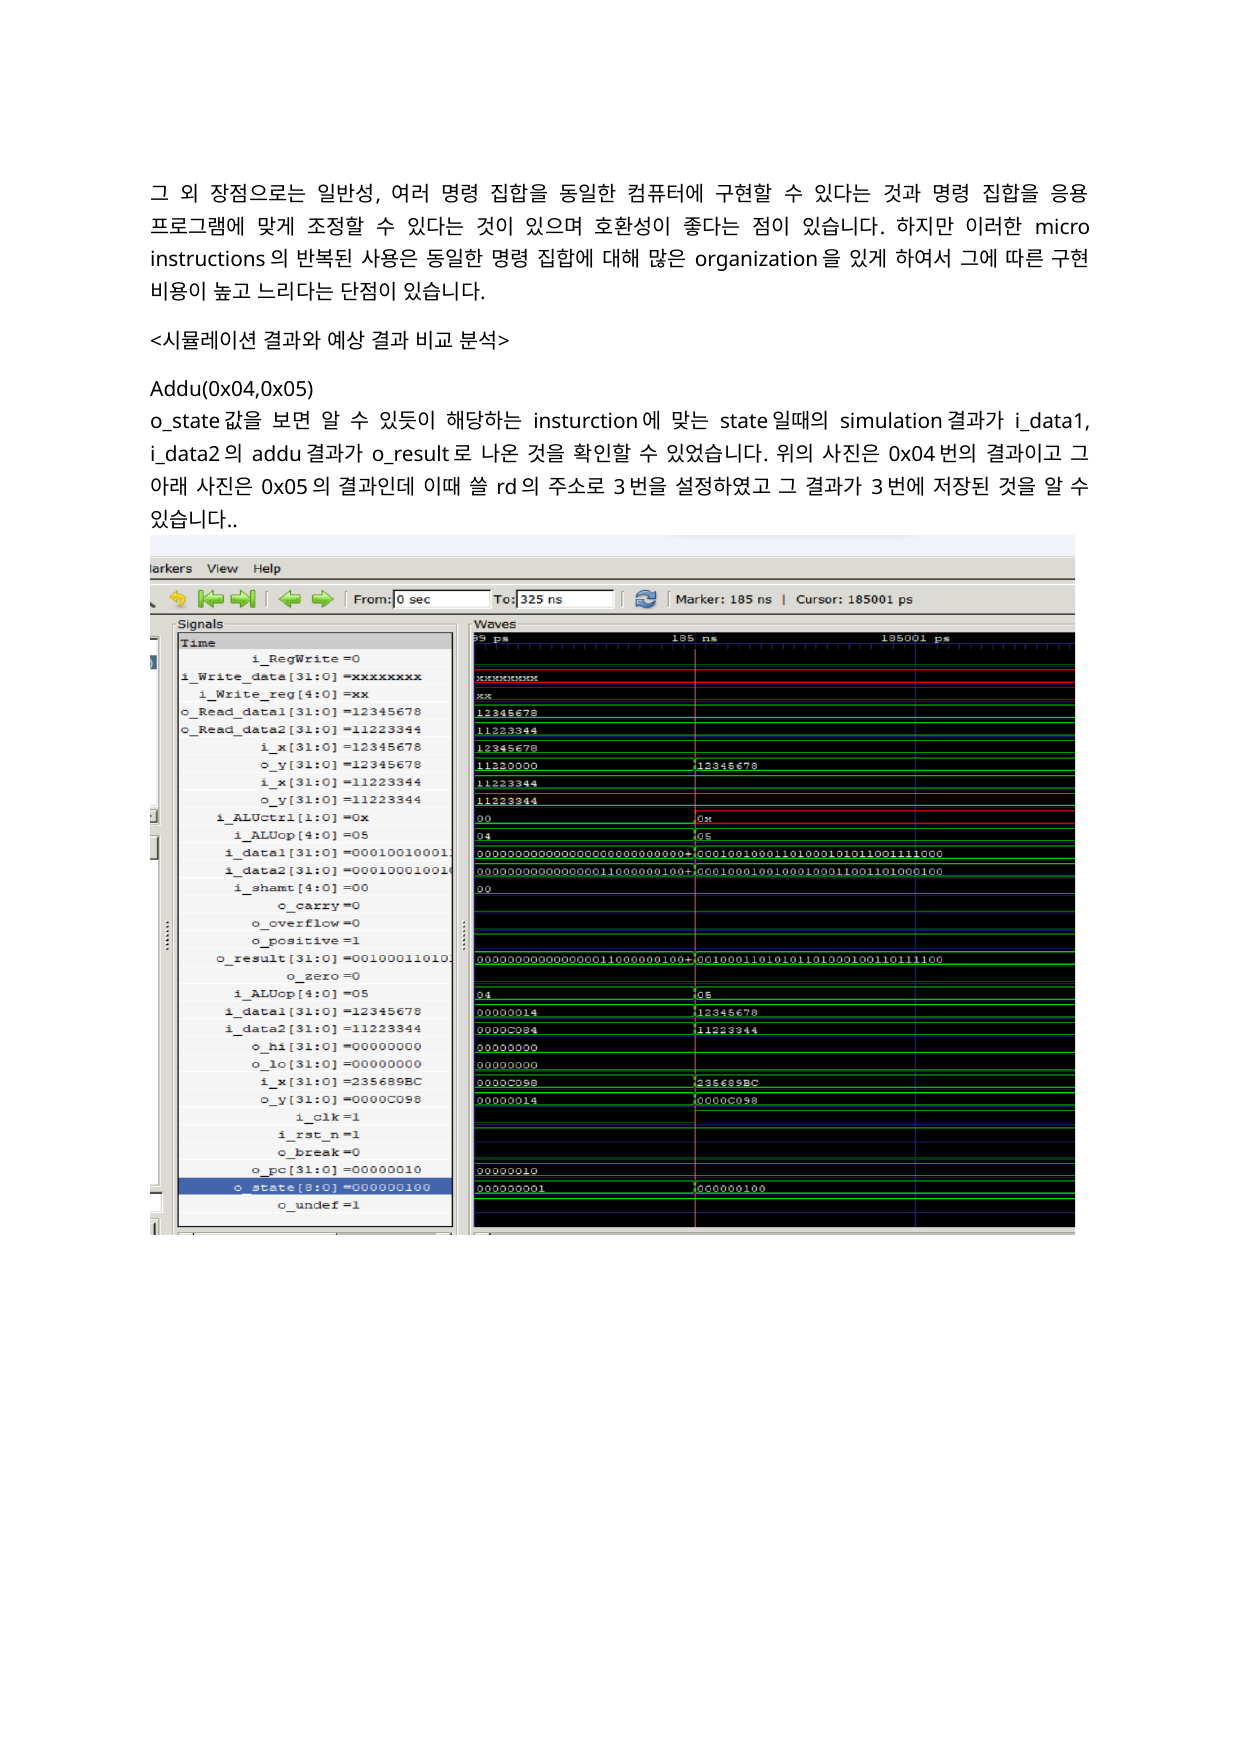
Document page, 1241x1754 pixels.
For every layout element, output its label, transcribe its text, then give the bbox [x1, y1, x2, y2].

text <시뮬레이션 결과와 예상 결과 비교 분석> [150, 325, 1090, 355]
text 그 외 장점으로는 일반성, 여러 명령 집합을 동일한 컴퓨터에 구현할 수 있다는 것과 명령 집합을 응용 프로그램에 맞게 조정할 수 있다는 것이 있으며 호환성이 좋다는 점이 있습니다. 하지만 이러한 micro instructions의 반복된 사용은 동일한 명령 집합에 대해 많은 organization을 있게 하여서 그에 따른 구현 비용이 높고 느리다는 단점이 있습니다. [150, 177, 1090, 306]
text Addu(0x04,0x05) [150, 374, 1090, 402]
text o_state값을 보면 알 수 있듯이 해당하는 insturction에 맞는 state일때의 simulation결과가 i_data1, i_data2의 addu결과가 o_result로 나온 것을 확인할 수 있었습니다. 위의 사진은 0x04번의 결과이고 그 아래 사진은 0x05의 결과인데 이때 쓸 rd의 주소로 3번을 설정하였고 그 결과가 3번에 저장된 것을 알 수 있습니다.. [150, 405, 1090, 533]
picture [150, 535, 1076, 1235]
